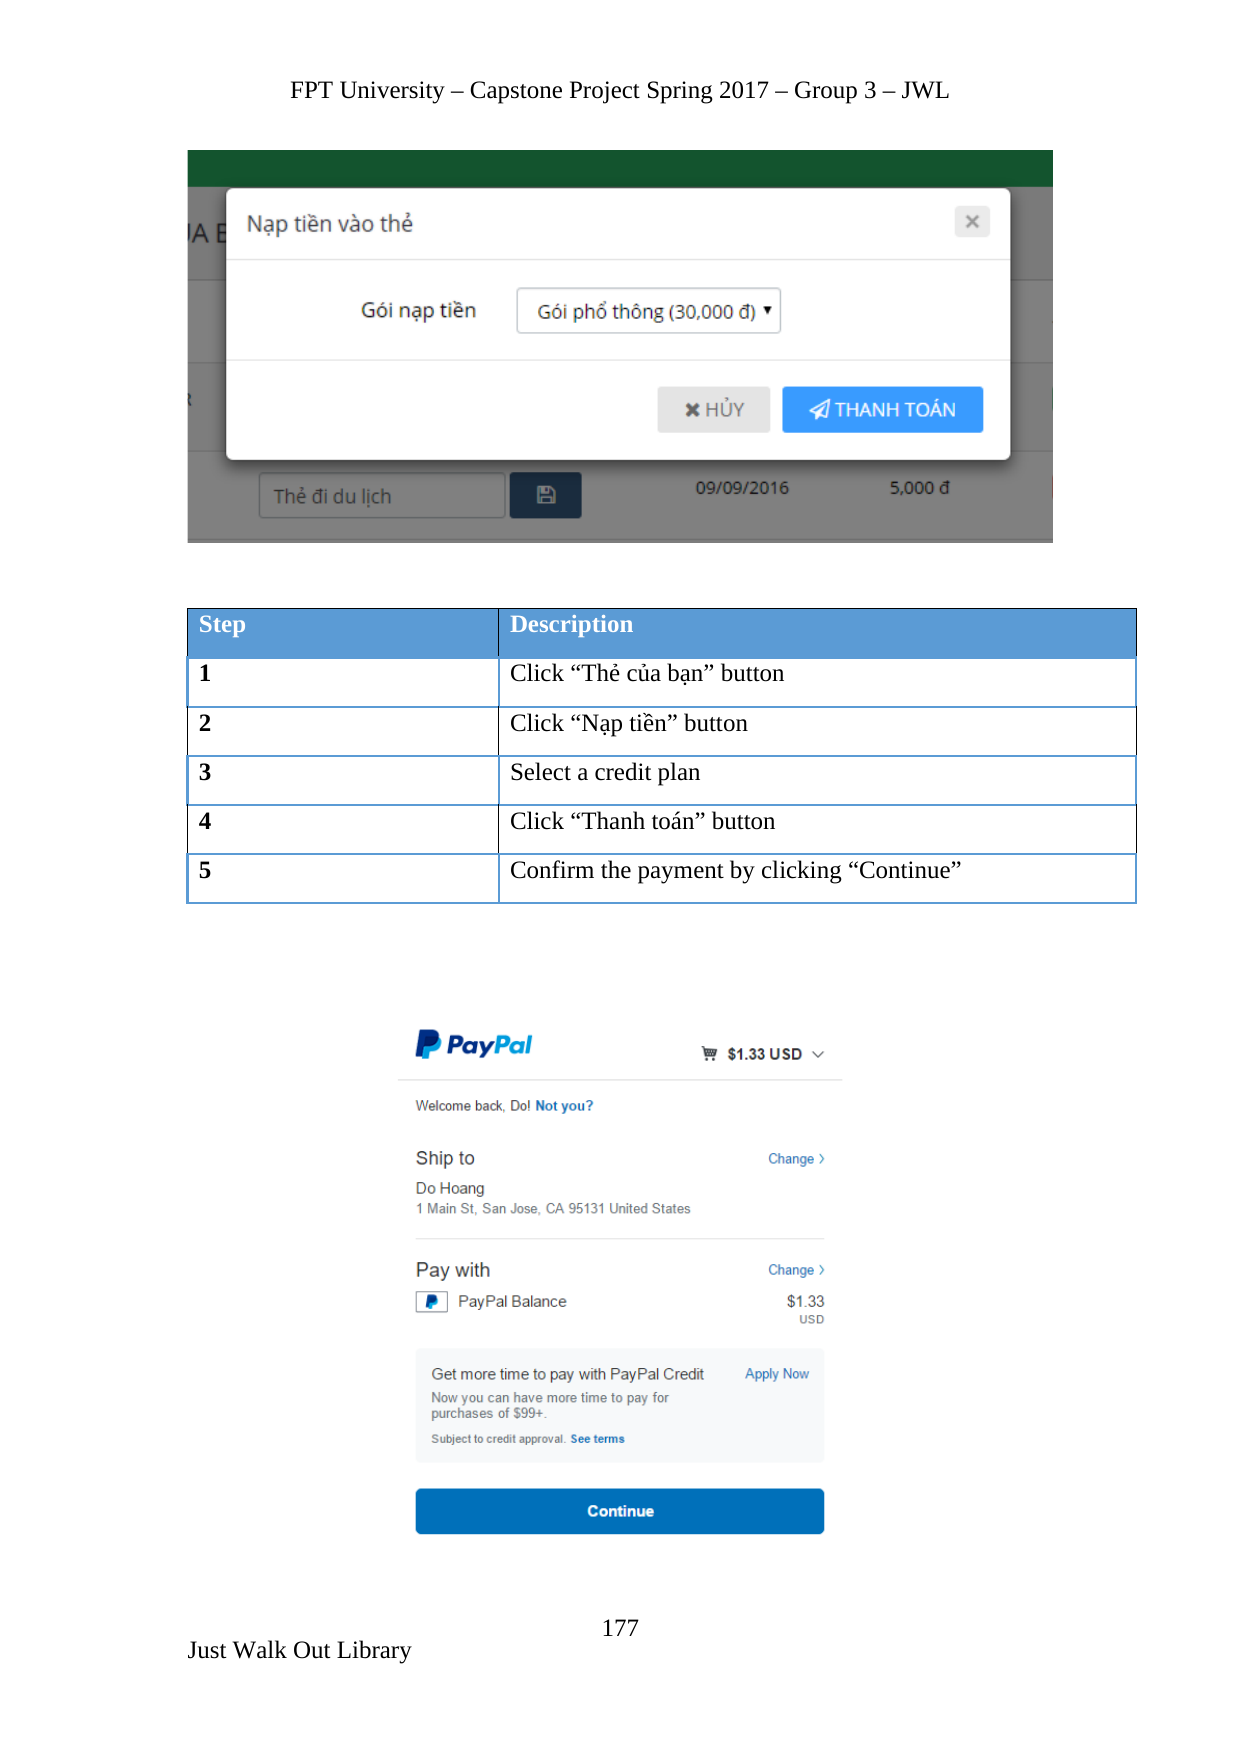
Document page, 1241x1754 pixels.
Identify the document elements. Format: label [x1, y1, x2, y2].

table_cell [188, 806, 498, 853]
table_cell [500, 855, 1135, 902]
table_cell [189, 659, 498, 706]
picture [397, 1014, 843, 1555]
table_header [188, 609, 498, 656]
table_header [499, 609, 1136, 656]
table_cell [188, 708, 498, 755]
picture [187, 150, 1053, 543]
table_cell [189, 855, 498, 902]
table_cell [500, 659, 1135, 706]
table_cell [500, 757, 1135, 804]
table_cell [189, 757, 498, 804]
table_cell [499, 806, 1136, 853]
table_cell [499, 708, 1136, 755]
